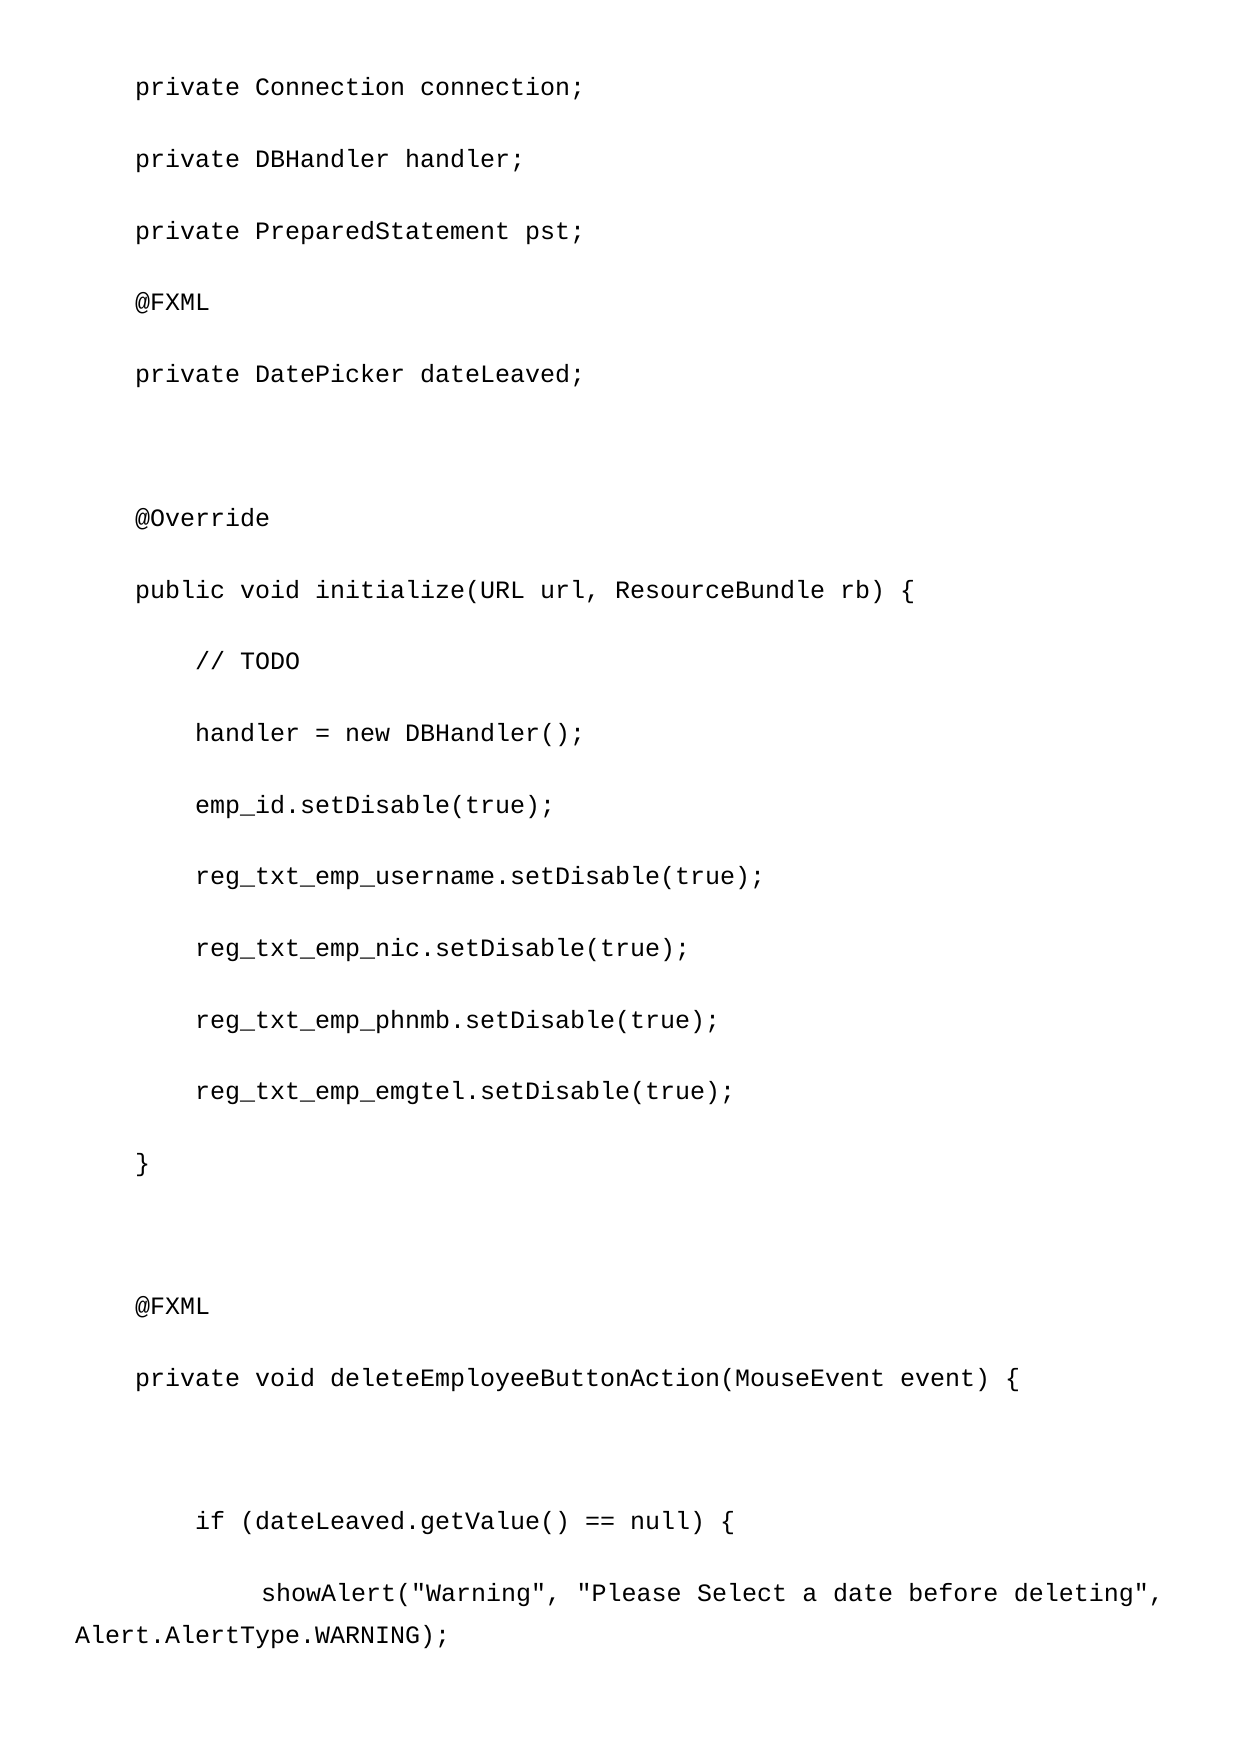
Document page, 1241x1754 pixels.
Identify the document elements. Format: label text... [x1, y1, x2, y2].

text private DBHandler handler; [75, 147, 1165, 175]
text private PreparedStatement pst; [75, 218, 1165, 247]
text public void initialize(URL url, ResourceBundle rb) { [75, 577, 1165, 606]
text reg_txt_emp_username.setDisable(true); [75, 864, 1165, 892]
text handler = new DBHandler(); [75, 721, 1165, 749]
text @Override [75, 506, 1165, 534]
text reg_txt_emp_phnmb.setDisable(true); [75, 1007, 1165, 1036]
text // TODO [75, 649, 1165, 677]
text if (dateLeaved.getValue() == null) { [75, 1509, 1165, 1537]
text @FXML [75, 290, 1165, 318]
text private DatePicker dateLeaved; [75, 362, 1165, 390]
text reg_txt_emp_nic.setDisable(true); [75, 936, 1165, 964]
text @FXML [75, 1294, 1165, 1322]
text private Connection connection; [75, 75, 1165, 103]
text emp_id.setDisable(true); [75, 792, 1165, 821]
text reg_txt_emp_emgtel.setDisable(true); [75, 1079, 1165, 1107]
text } [75, 1151, 1165, 1179]
text private void deleteEmployeeButtonAction(MouseEvent event) { [75, 1366, 1165, 1394]
text showAlert("Warning", "Please Select a date before deleting", Alert.AlertType.WARNING); [75, 1581, 1165, 1651]
